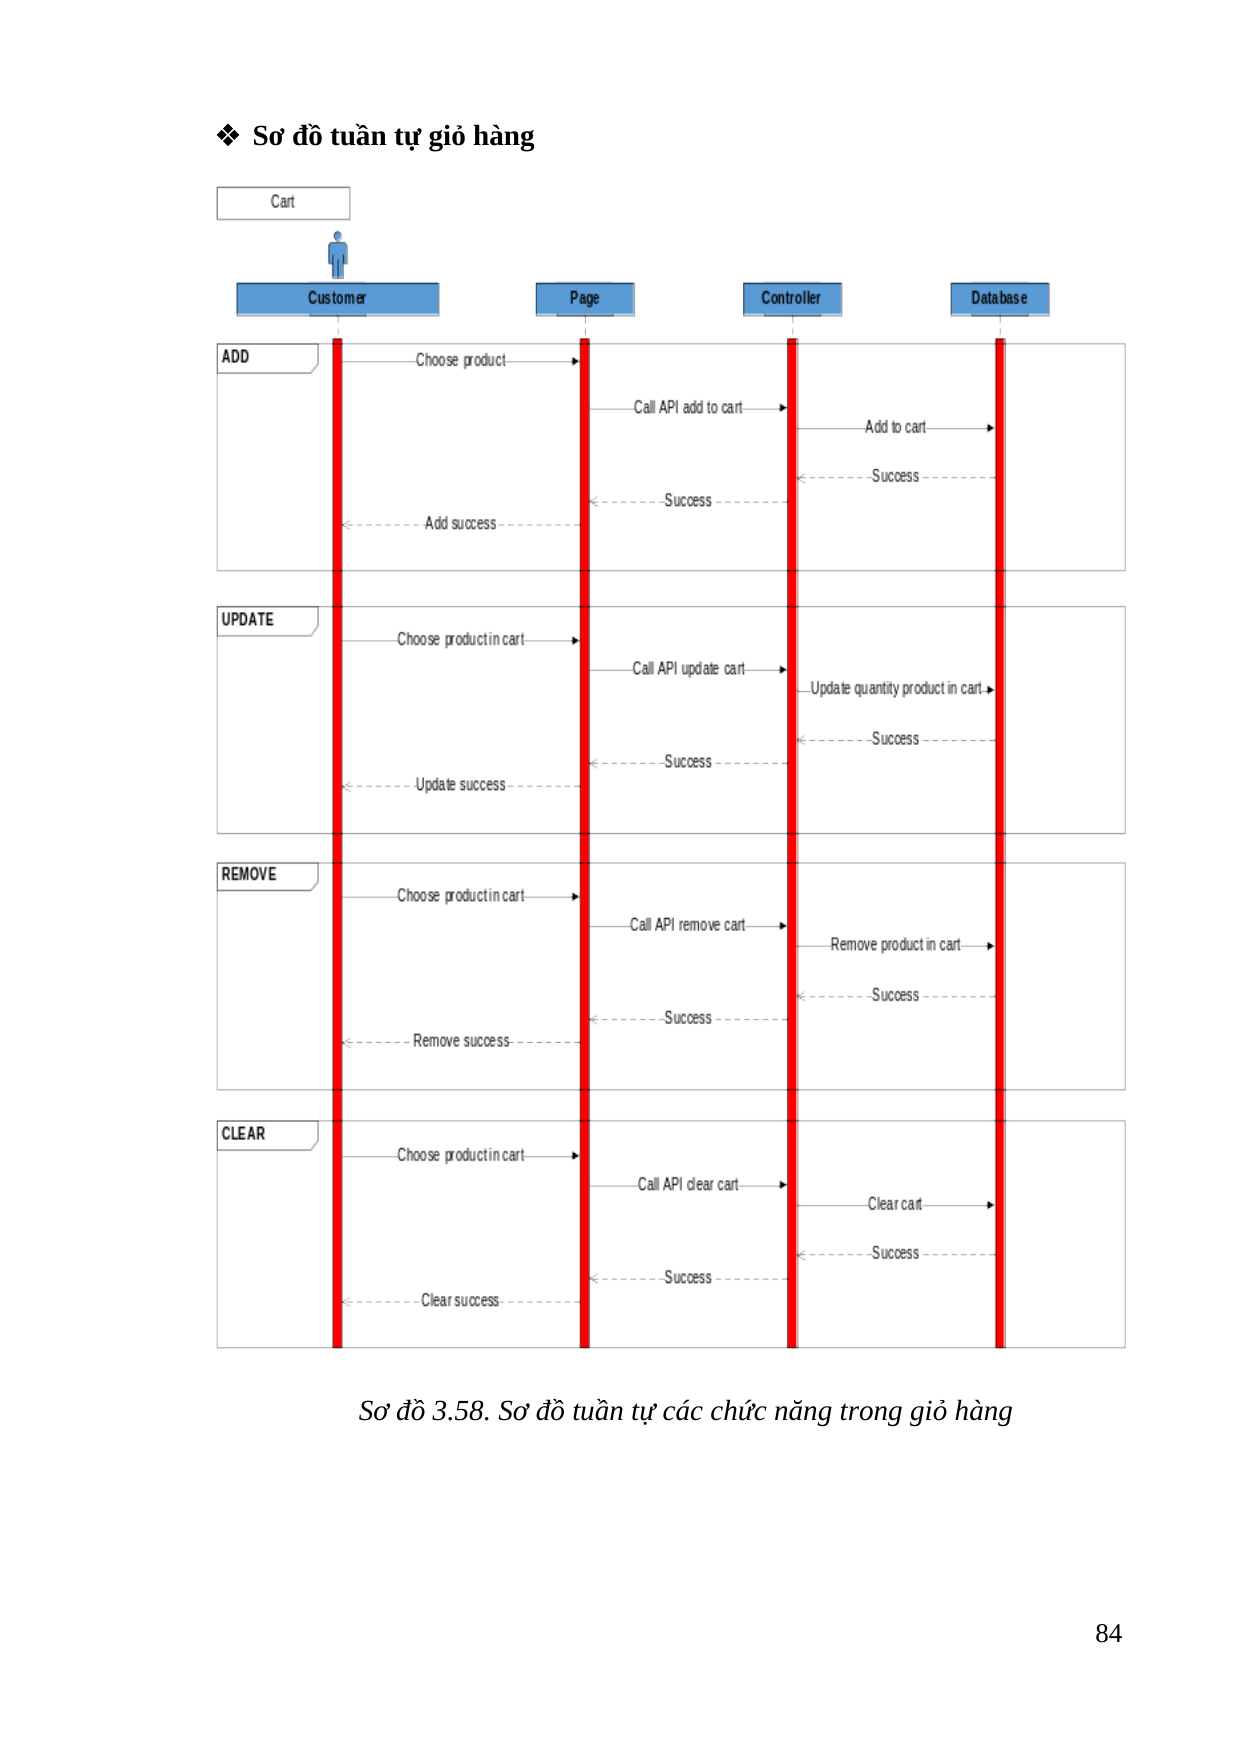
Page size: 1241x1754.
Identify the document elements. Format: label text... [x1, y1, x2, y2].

list Sơ đồ tuần tự giỏ hàng [215, 118, 1122, 152]
list Sơ đồ 3.58. Sơ đồ tuần tự các chức năng trong giỏ hàng [252, 1393, 1122, 1427]
